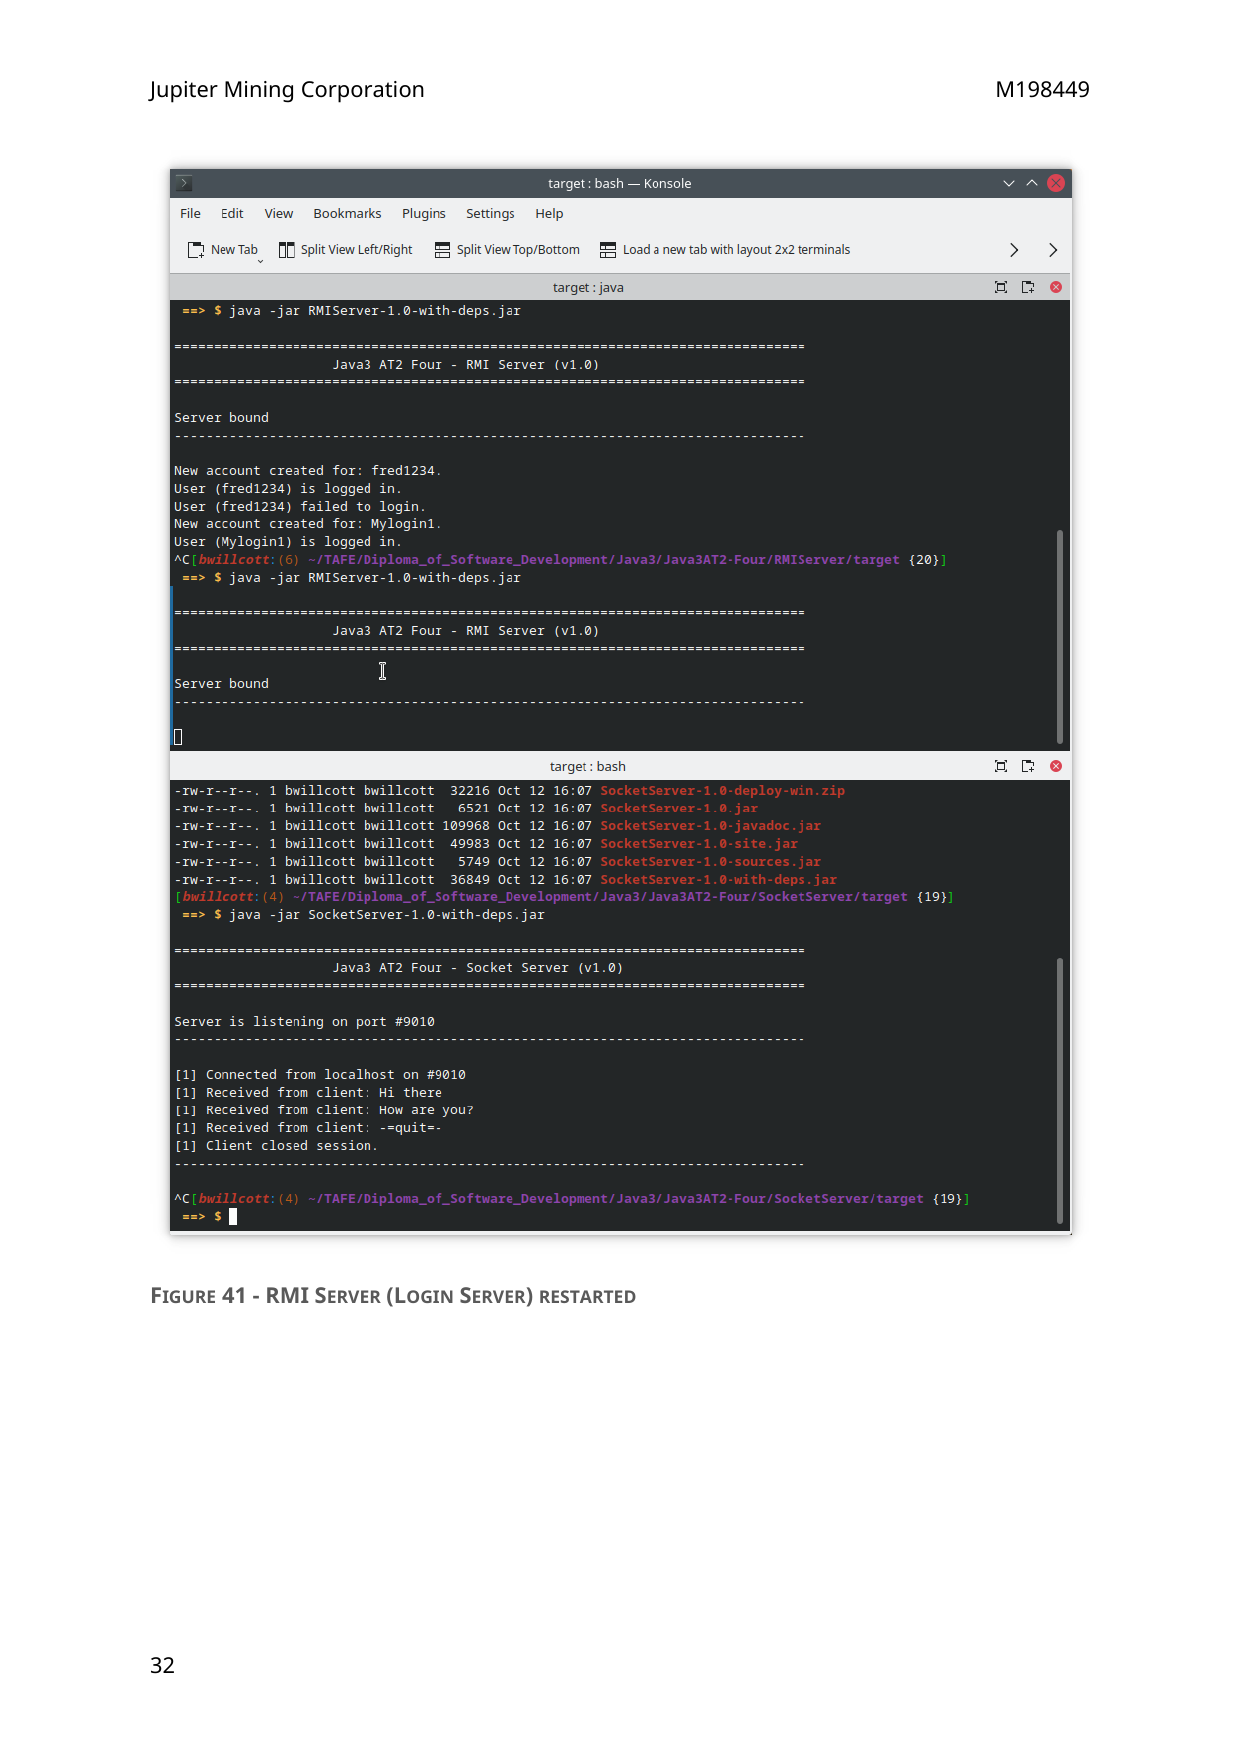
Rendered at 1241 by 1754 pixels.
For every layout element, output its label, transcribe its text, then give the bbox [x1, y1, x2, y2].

picture [150, 150, 1091, 1254]
